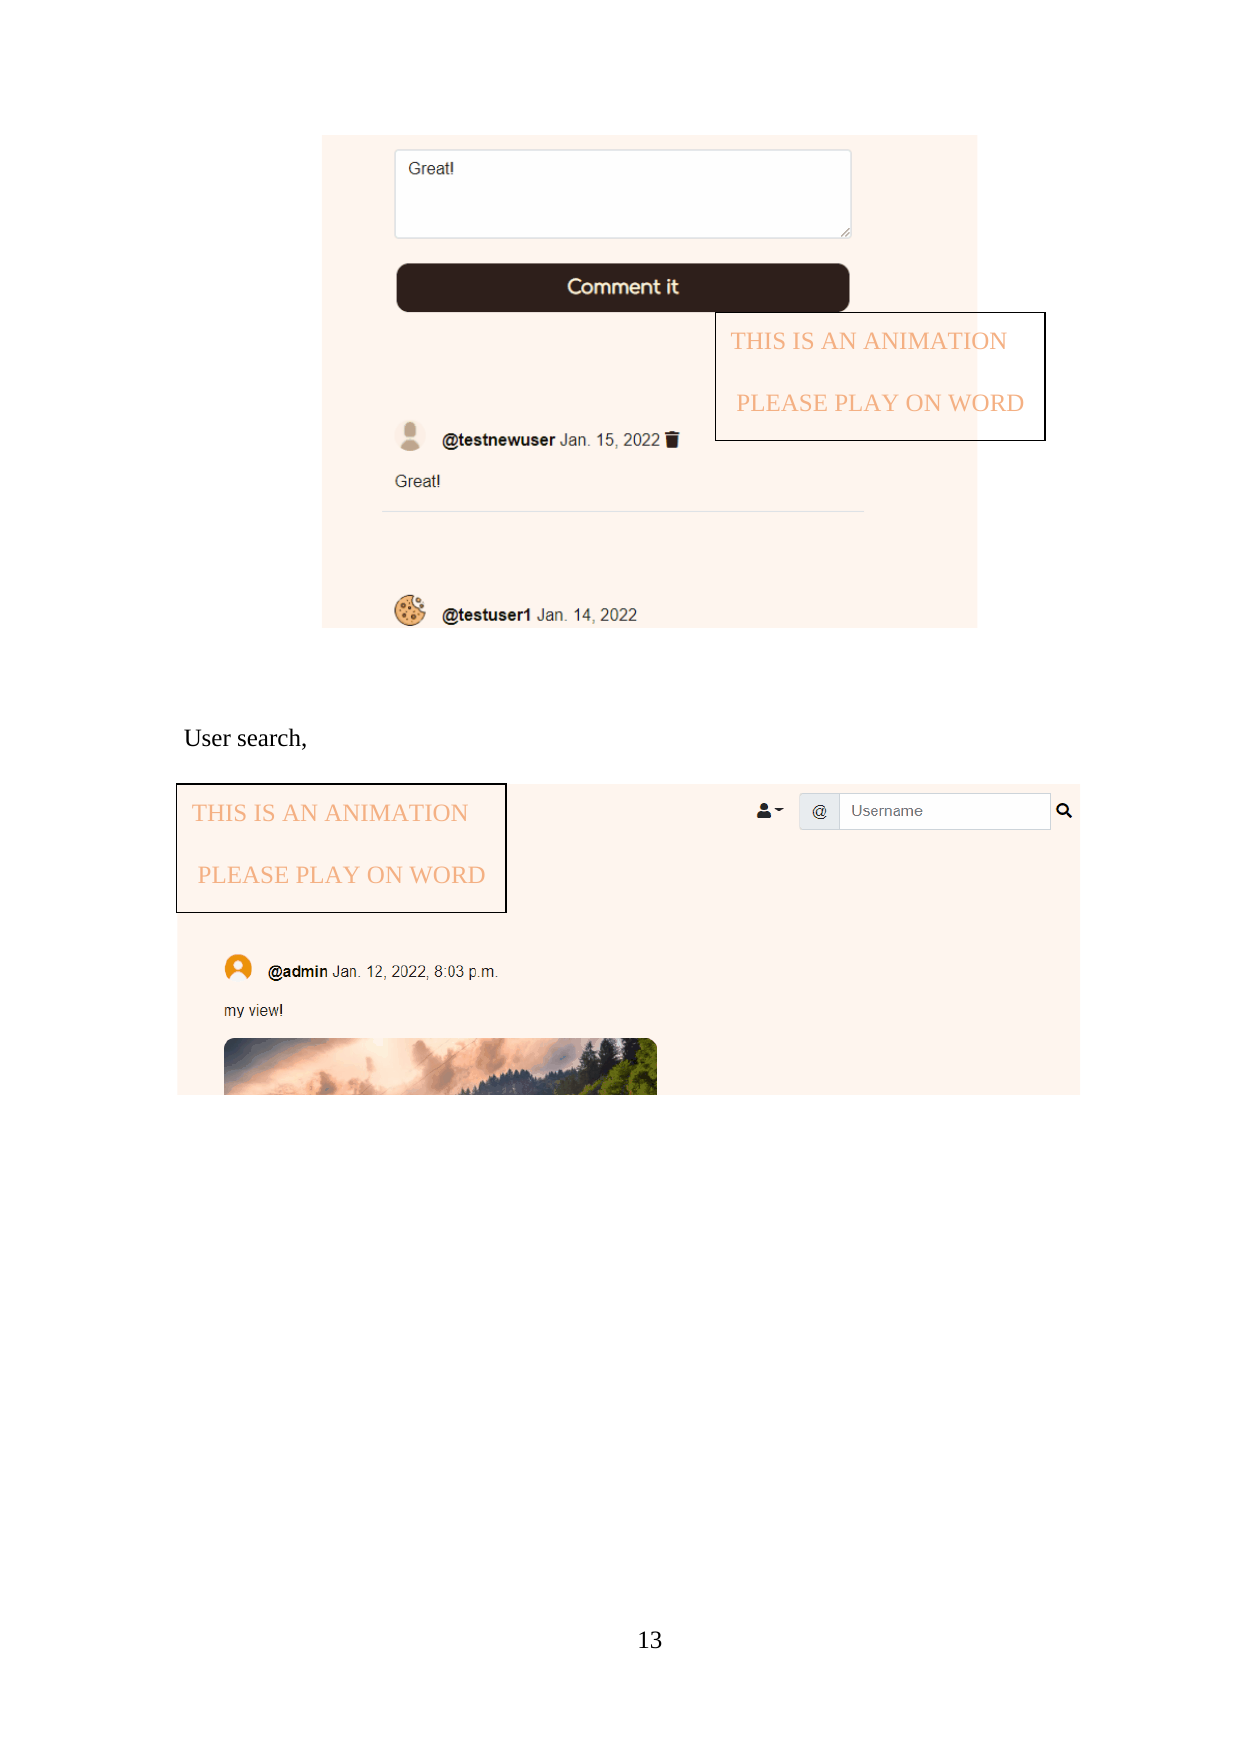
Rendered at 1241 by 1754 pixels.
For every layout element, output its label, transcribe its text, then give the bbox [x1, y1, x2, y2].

text User search, [177, 723, 1122, 752]
picture [321, 135, 978, 628]
picture [177, 784, 1081, 1095]
picture [716, 313, 978, 440]
picture [177, 785, 505, 912]
